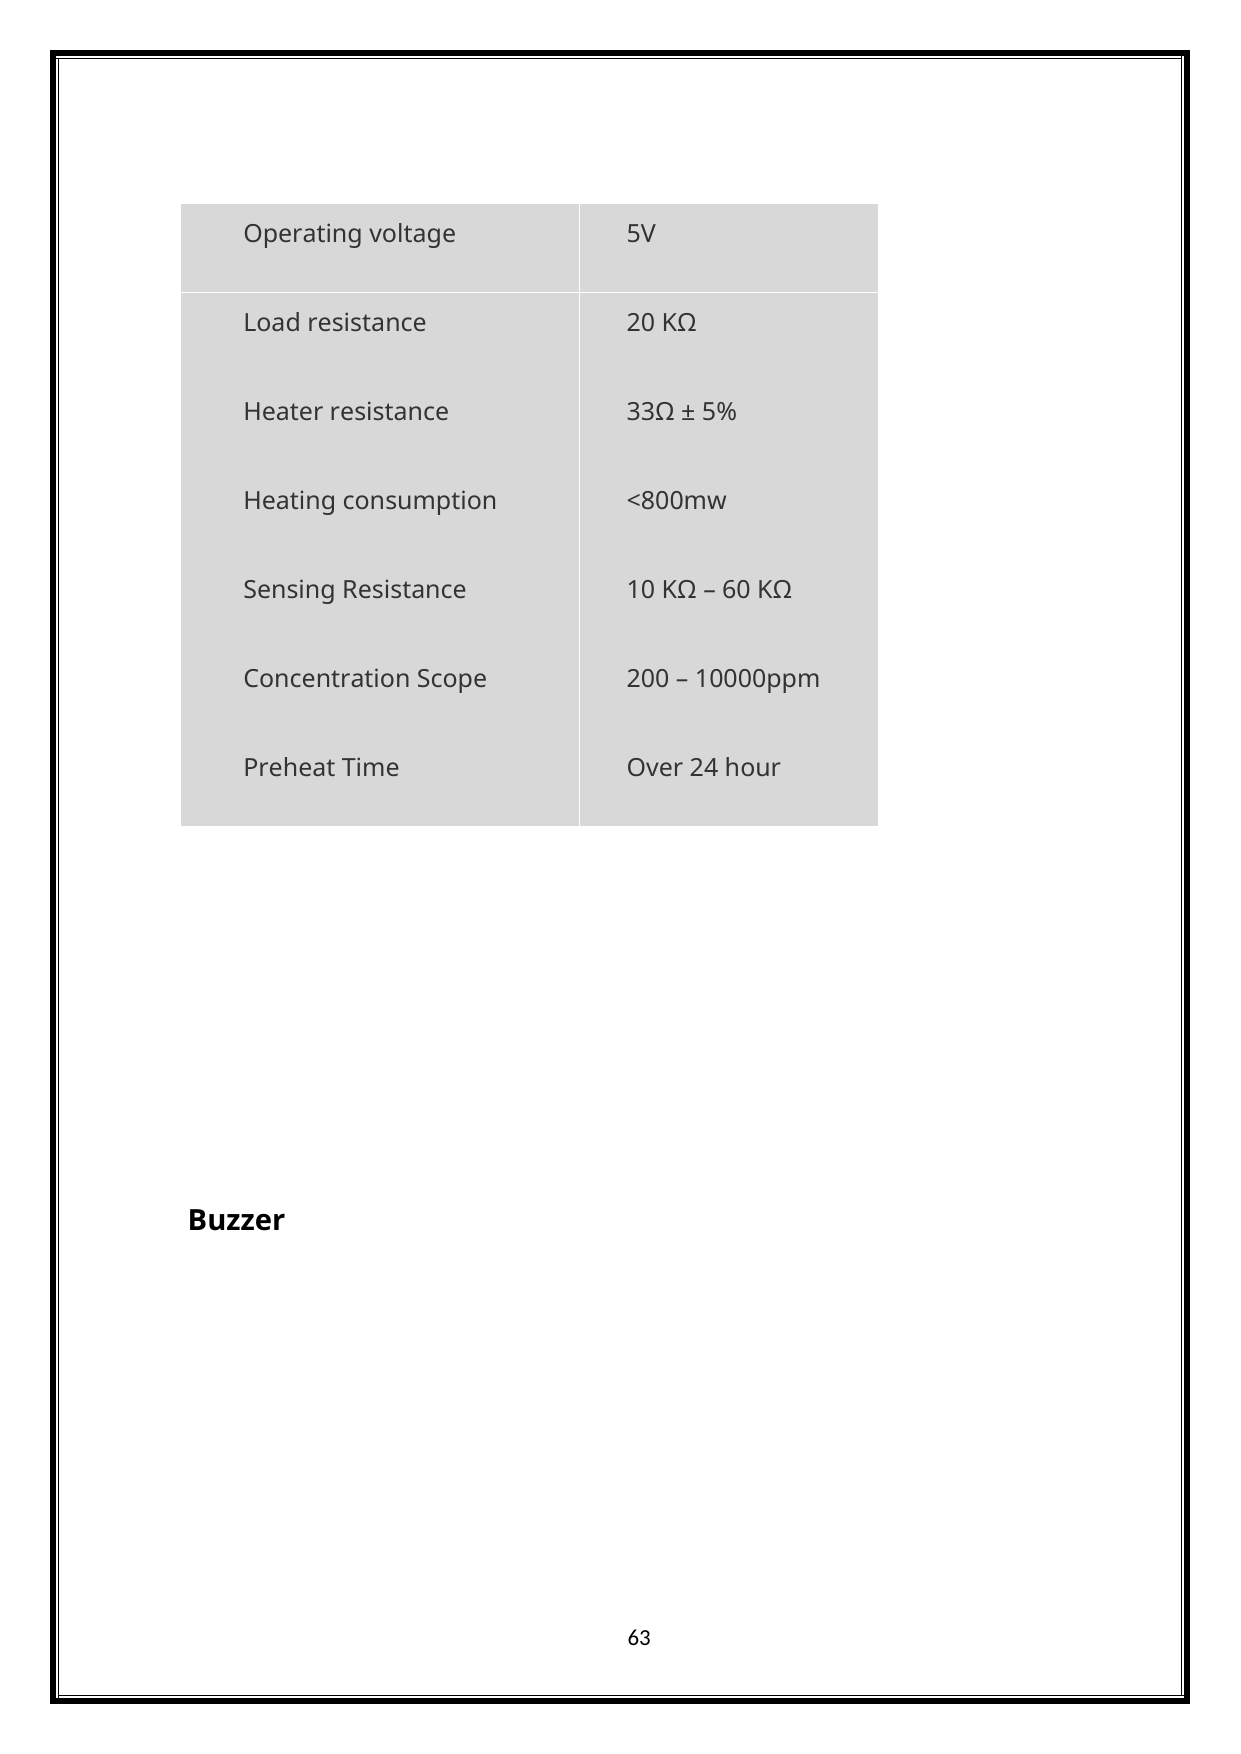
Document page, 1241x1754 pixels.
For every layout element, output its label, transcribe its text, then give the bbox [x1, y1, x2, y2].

table_cell <800mw [580, 470, 878, 559]
text Buzzer [187, 1199, 1090, 1239]
table_cell 20 KΩ [580, 293, 878, 381]
table_cell 33Ω ± 5% [580, 381, 878, 470]
table_cell 200 – 10000ppm [580, 648, 878, 737]
table_cell 10 KΩ – 60 KΩ [580, 559, 878, 648]
table_cell Heater resistance [181, 381, 579, 470]
table_cell Preheat Time [181, 737, 579, 826]
table_cell Sensing Resistance [181, 559, 579, 648]
table_cell Heating consumption [181, 470, 579, 559]
table_header 5V [580, 204, 878, 292]
table_cell Load resistance [181, 293, 579, 381]
table_cell Over 24 hour [580, 737, 878, 826]
table_cell Concentration Scope [181, 648, 579, 737]
table_header Operating voltage [181, 204, 579, 292]
